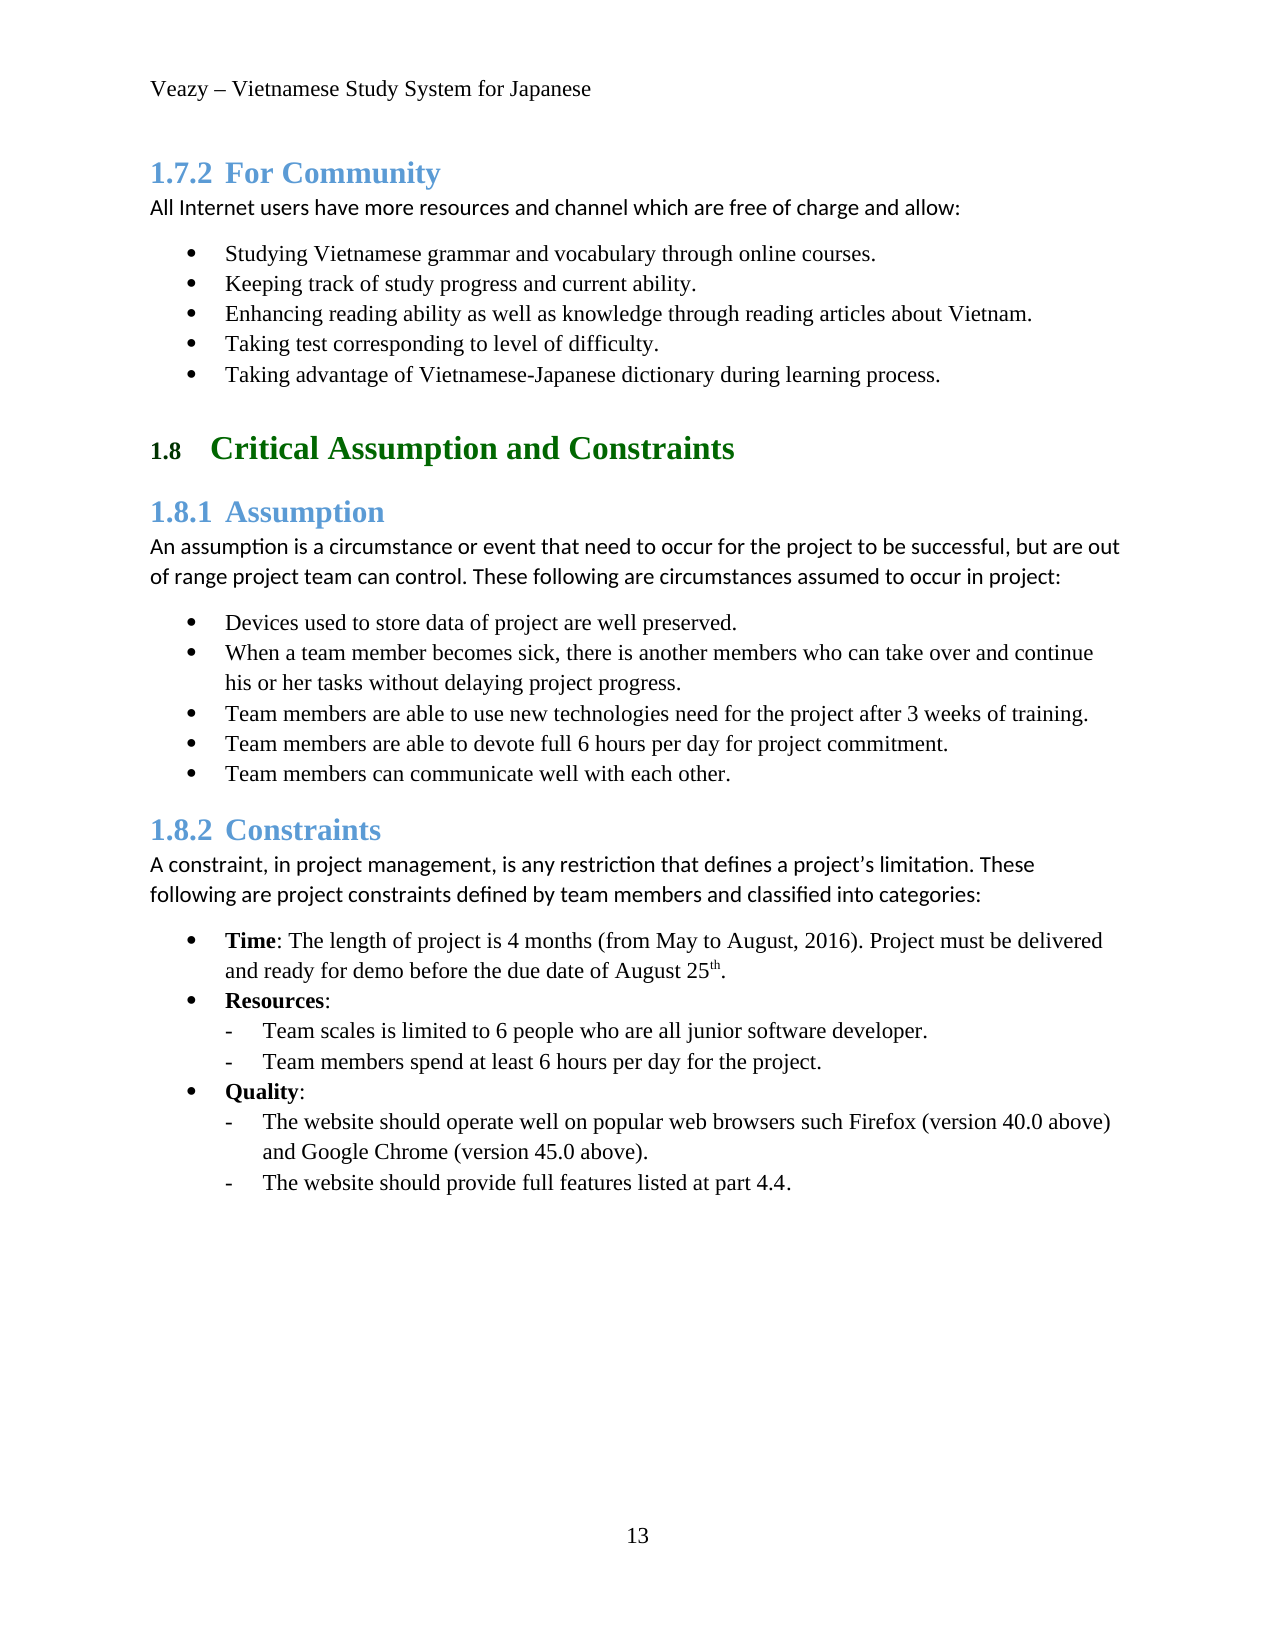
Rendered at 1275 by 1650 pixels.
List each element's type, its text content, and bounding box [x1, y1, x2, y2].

list Quality: [187, 1078, 1125, 1104]
text All Internet users have more resources and channel which are free of charge and allow: [150, 193, 1125, 221]
list Team members spend at least 6 hours per day for the project. [225, 1048, 1125, 1074]
list Time: The length of project is 4 months (from May to August, 2016). Project must be delivered and ready for demo before the due date of August 25th. [187, 927, 1125, 983]
subtitle Assumption [150, 493, 1125, 529]
list Resources: [187, 987, 1125, 1014]
list Devices used to store data of project are well preserved. [187, 609, 1125, 635]
subtitle Constraints [150, 811, 1125, 847]
list Taking advantage of Vietnamese-Japanese dictionary during learning process. [187, 361, 1125, 387]
list Team scales is limited to 6 people who are all junior software developer. [225, 1018, 1125, 1044]
text A constraint, in project management, is any restriction that defines a project’s limitation. These following are project constraints defined by team members and classified into categories: [150, 850, 1125, 908]
list The website should provide full features listed at part 4.4. [225, 1169, 1125, 1195]
list Team members are able to use new technologies need for the project after 3 weeks of training. [187, 700, 1125, 726]
list Taking test corresponding to level of difficulty. [187, 330, 1125, 357]
list The website should operate well on popular web browsers such Firefox (version 40.0 above) and Google Chrome (version 45.0 above). [225, 1108, 1125, 1165]
list When a team member becomes sick, there is another members who can take over and continue his or her tasks without delaying project progress. [187, 639, 1125, 696]
list Studying Vietnamese grammar and vocabulary through online courses. [187, 240, 1125, 266]
list Enhancing reading ability as well as knowledge through reading articles about Vietnam. [187, 300, 1125, 327]
list Team members are able to devote full 6 hours per day for project commitment. [187, 730, 1125, 756]
subtitle Critical Assumption and Constraints [150, 428, 1125, 467]
list Keeping track of study progress and current ability. [187, 270, 1125, 296]
subtitle For Community [150, 154, 1125, 190]
text An assumption is a circumstance or event that need to occur for the project to be successful, but are out of range project team can control. These following are circumstances assumed to occur in project: [150, 532, 1125, 590]
list Team members can communicate well with each other. [187, 760, 1125, 786]
